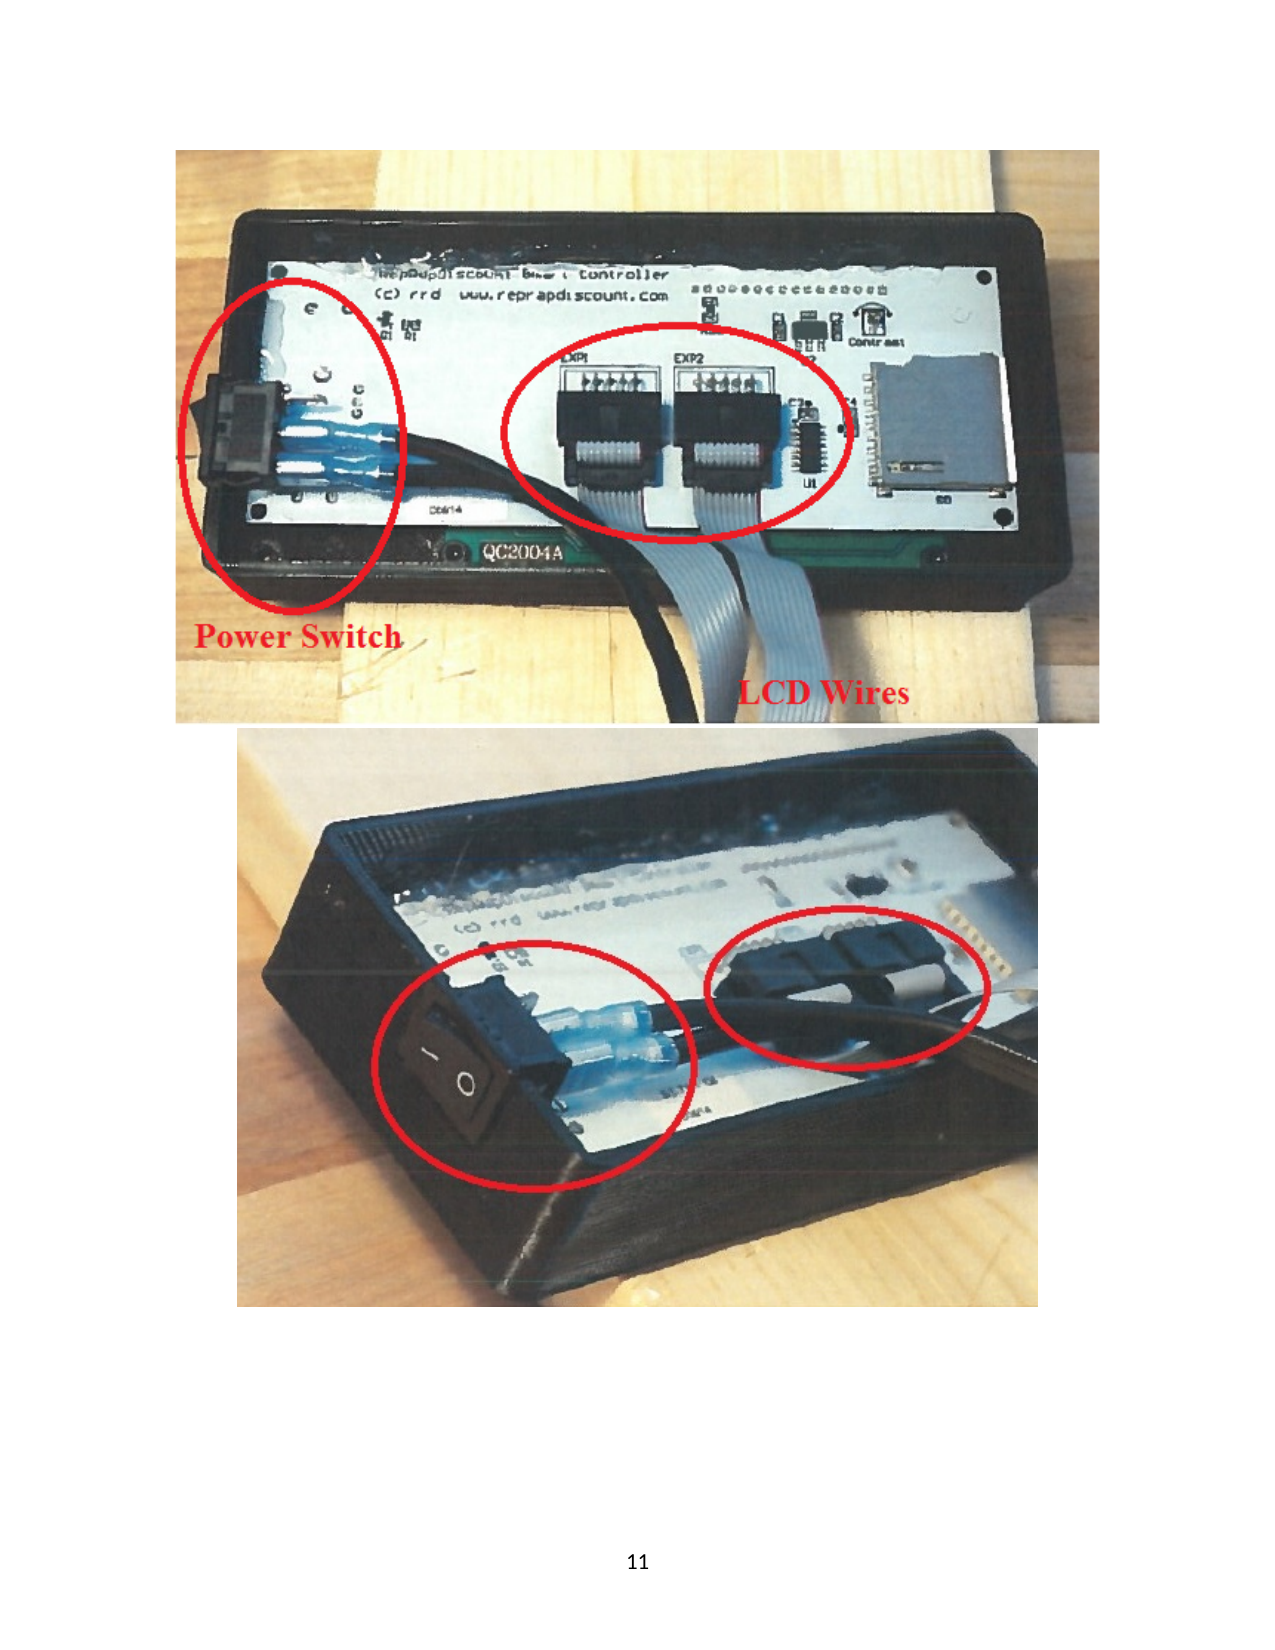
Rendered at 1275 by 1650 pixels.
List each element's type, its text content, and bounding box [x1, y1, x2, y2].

picture [237, 855, 1038, 1434]
subtitle Attach LCD wires and AC Power Switch in correct orientation [150, 222, 1125, 257]
picture [175, 276, 1100, 852]
subtitle Step 4 [150, 150, 1125, 201]
